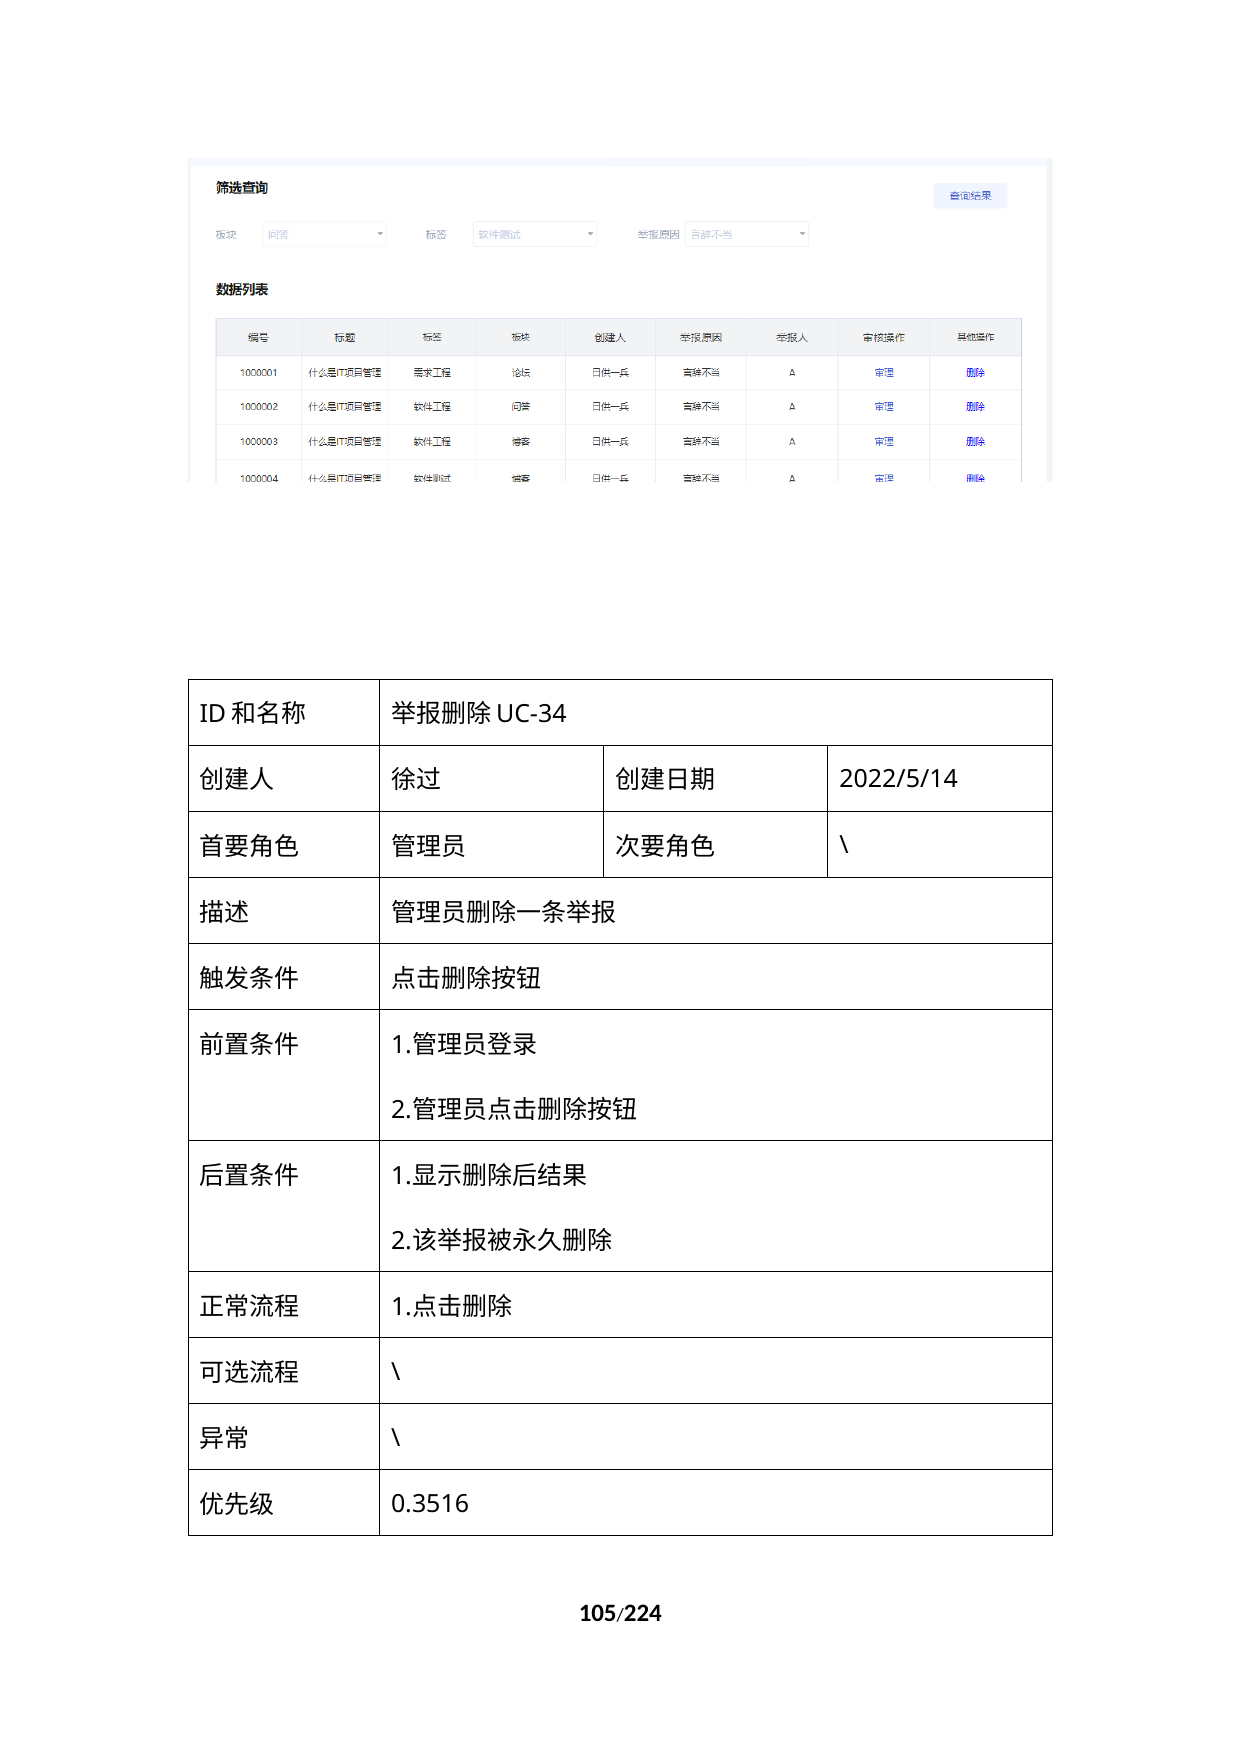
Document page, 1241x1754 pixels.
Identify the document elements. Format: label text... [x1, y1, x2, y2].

table_cell 创建人 [189, 746, 379, 811]
table_cell 1.管理员登录 2.管理员点击删除按钮 [380, 1010, 1052, 1140]
table_cell 首要角色 [189, 812, 379, 877]
table_cell \ [828, 812, 1052, 877]
table_cell 0.3516 [380, 1470, 1052, 1535]
table_header ID和名称 [189, 680, 379, 744]
table_cell 前置条件 [189, 1010, 379, 1140]
picture [187, 158, 1053, 482]
table_cell 触发条件 [189, 944, 379, 1009]
table_cell 后置条件 [189, 1141, 379, 1271]
table_header 举报删除UC-34 [380, 680, 1052, 744]
table_cell 点击删除按钮 [380, 944, 1052, 1009]
table_cell 管理员 [380, 812, 603, 877]
table_cell \ [380, 1338, 1052, 1403]
table_cell 1.点击删除 [380, 1272, 1052, 1337]
table_cell 正常流程 [189, 1272, 379, 1337]
table_cell 异常 [189, 1404, 379, 1469]
table_cell 1.显示删除后结果 2.该举报被永久删除 [380, 1141, 1052, 1271]
table_cell 徐过 [380, 746, 603, 811]
table_cell 可选流程 [189, 1338, 379, 1403]
table_cell 次要角色 [604, 812, 827, 877]
table_cell \ [380, 1404, 1052, 1469]
table_cell 管理员删除一条举报 [380, 878, 1052, 943]
table_cell 2022/5/14 [828, 746, 1052, 811]
table_cell 描述 [189, 878, 379, 943]
table_cell 创建日期 [604, 746, 827, 811]
table_cell 优先级 [189, 1470, 379, 1535]
